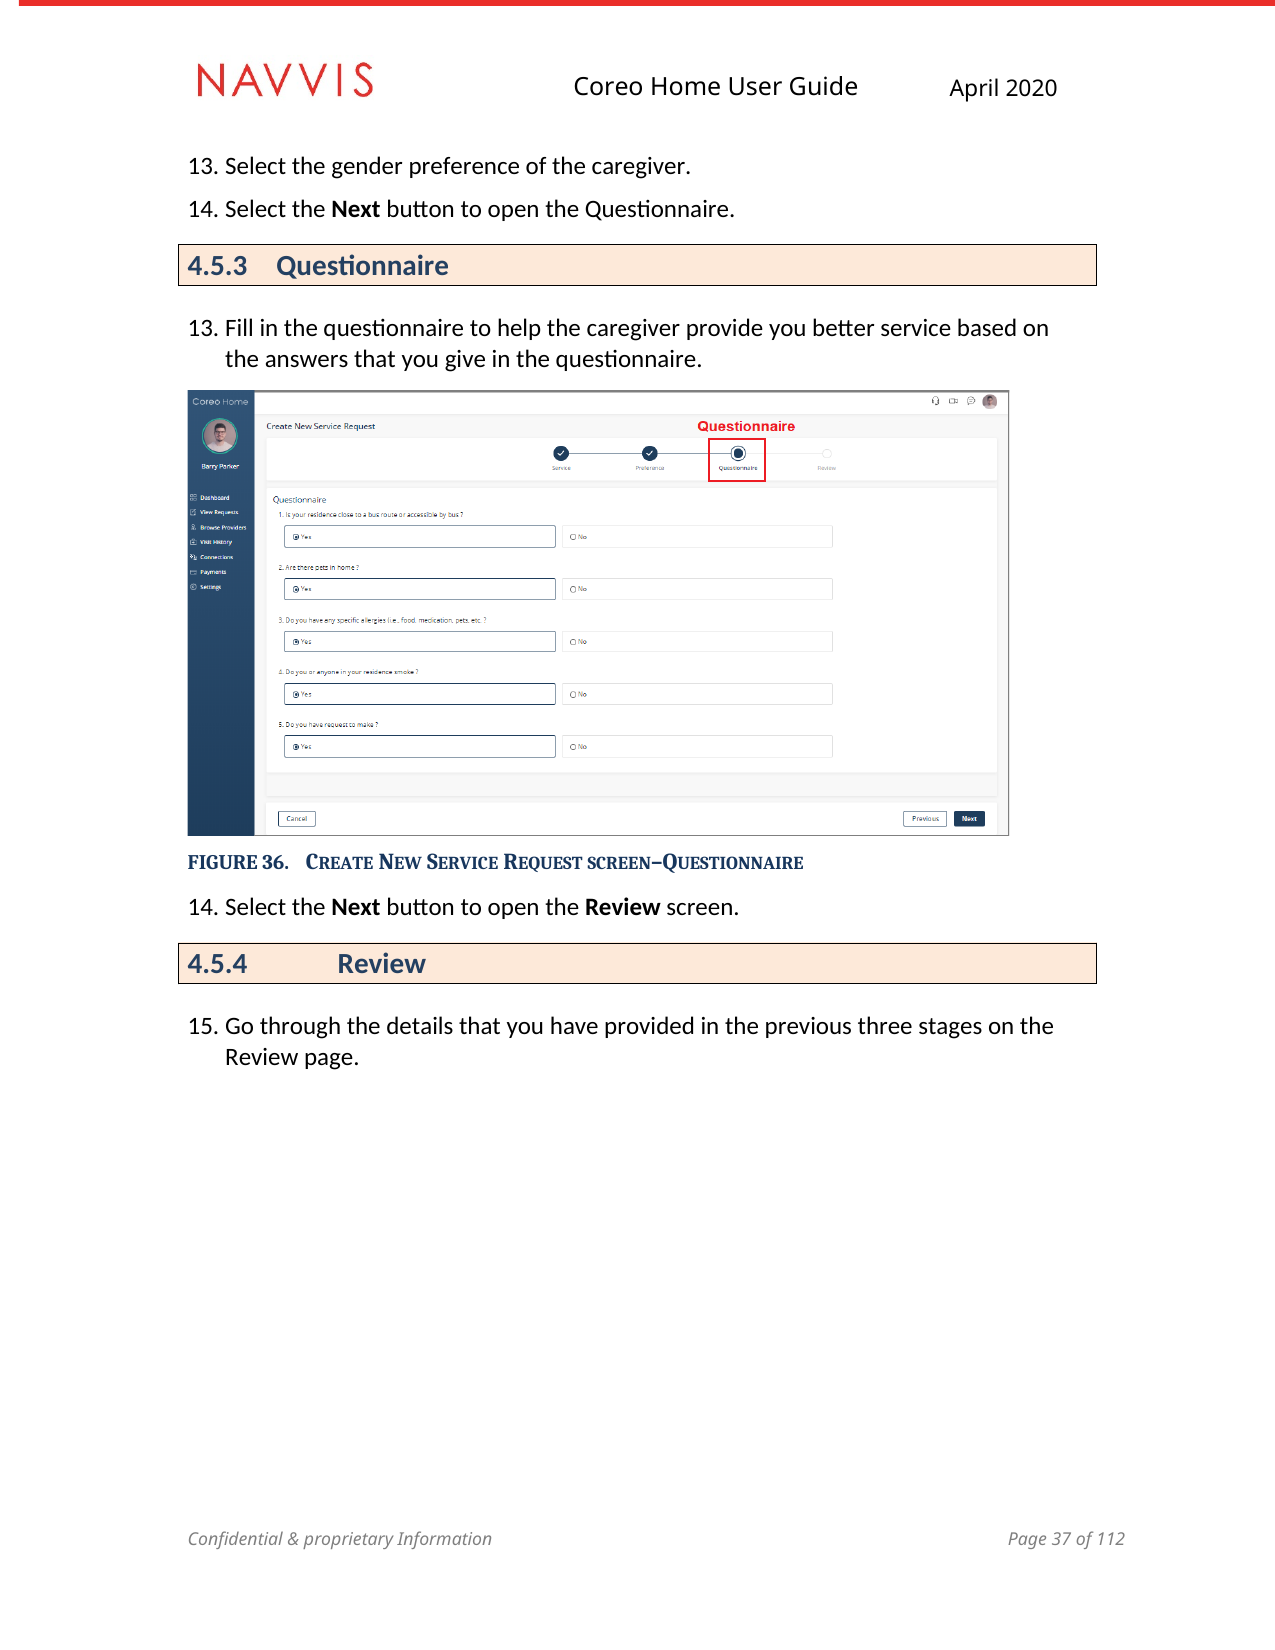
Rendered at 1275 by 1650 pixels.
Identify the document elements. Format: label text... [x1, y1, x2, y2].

subtitle Review [179, 944, 1096, 983]
list Select the Next button to open the Questionnaire. [187, 193, 1087, 223]
list Select the Next button to open the Review screen. [187, 891, 1087, 922]
picture [187, 390, 1010, 836]
list Select the gender preference of the caregiver. [187, 150, 1087, 181]
list Go through the details that you have provided in the previous three stages on the Review page. [187, 1011, 1087, 1072]
subtitle Questionnaire [179, 245, 1096, 285]
text Create New Service Request screen–Questionnaire [187, 848, 1087, 875]
picture [187, 55, 383, 104]
list Fill in the questionnaire to help the caregiver provide you better service based on the answers that you give in the questionnaire. [187, 312, 1087, 373]
